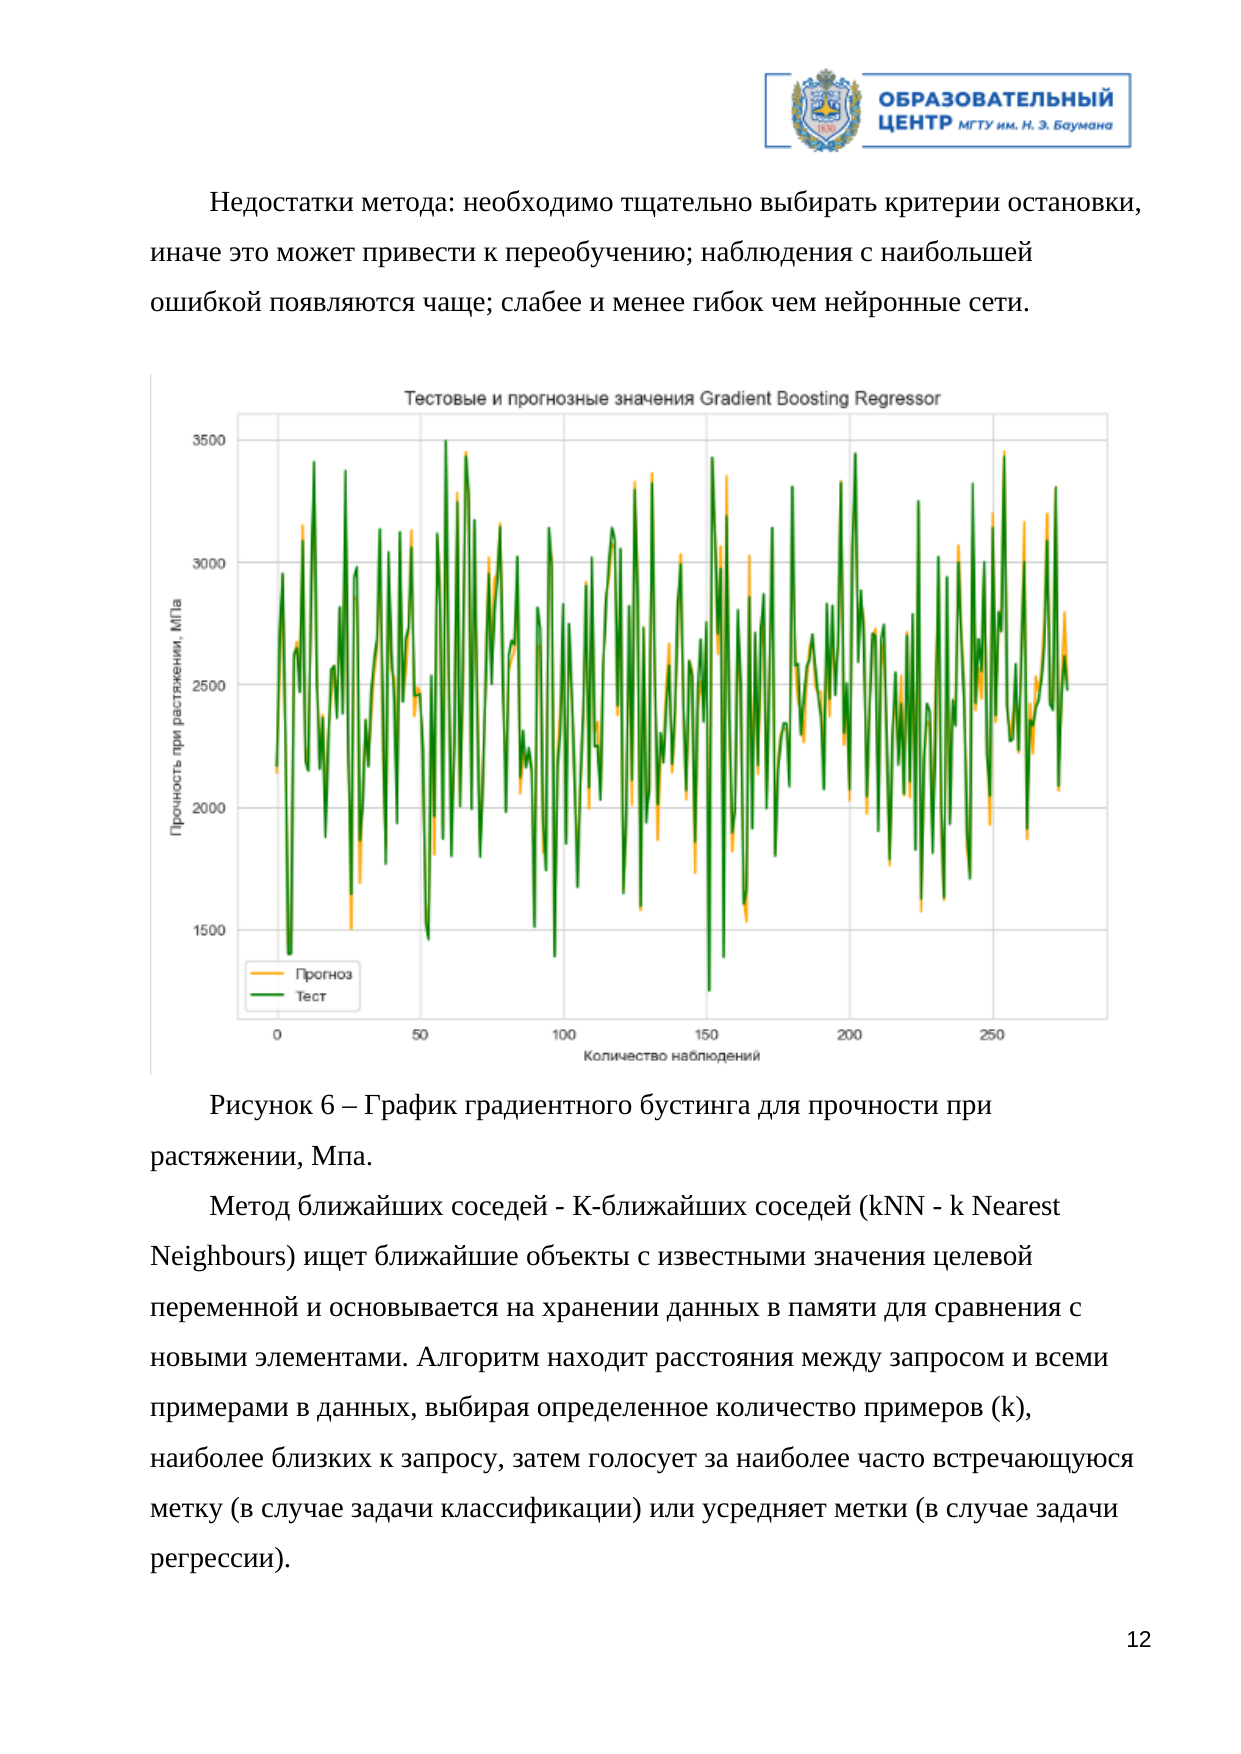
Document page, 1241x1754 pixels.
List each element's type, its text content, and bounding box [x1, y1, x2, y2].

text Метод ближайших соседей - К-ближайших соседей (kNN - k Nearest Neighbours) ищет ближайшие объекты с известными значения целевой переменной и основывается на хранении данных в памяти для сравнения с новыми элементами. Алгоритм находит расстояния между запросом и всеми примерами в данных, выбирая определенное количество примеров (k), наиболее близких к запросу, затем голосует за наиболее часто встречающуюся метку (в случае задачи классификации) или усредняет метки (в случае задачи регрессии). [150, 1188, 1151, 1574]
text Недостатки метода: необходимо тщательно выбирать критерии остановки, иначе это может привести к переобучению; наблюдения с наибольшей ошибкой появляются чаще; слабее и менее гибок чем нейронные сети. [150, 150, 1151, 318]
text Рисунок 6 – График градиентного бустинга для прочности при растяжении, Мпа. [150, 1087, 1151, 1171]
picture [150, 374, 1143, 1075]
picture [734, 45, 1182, 168]
